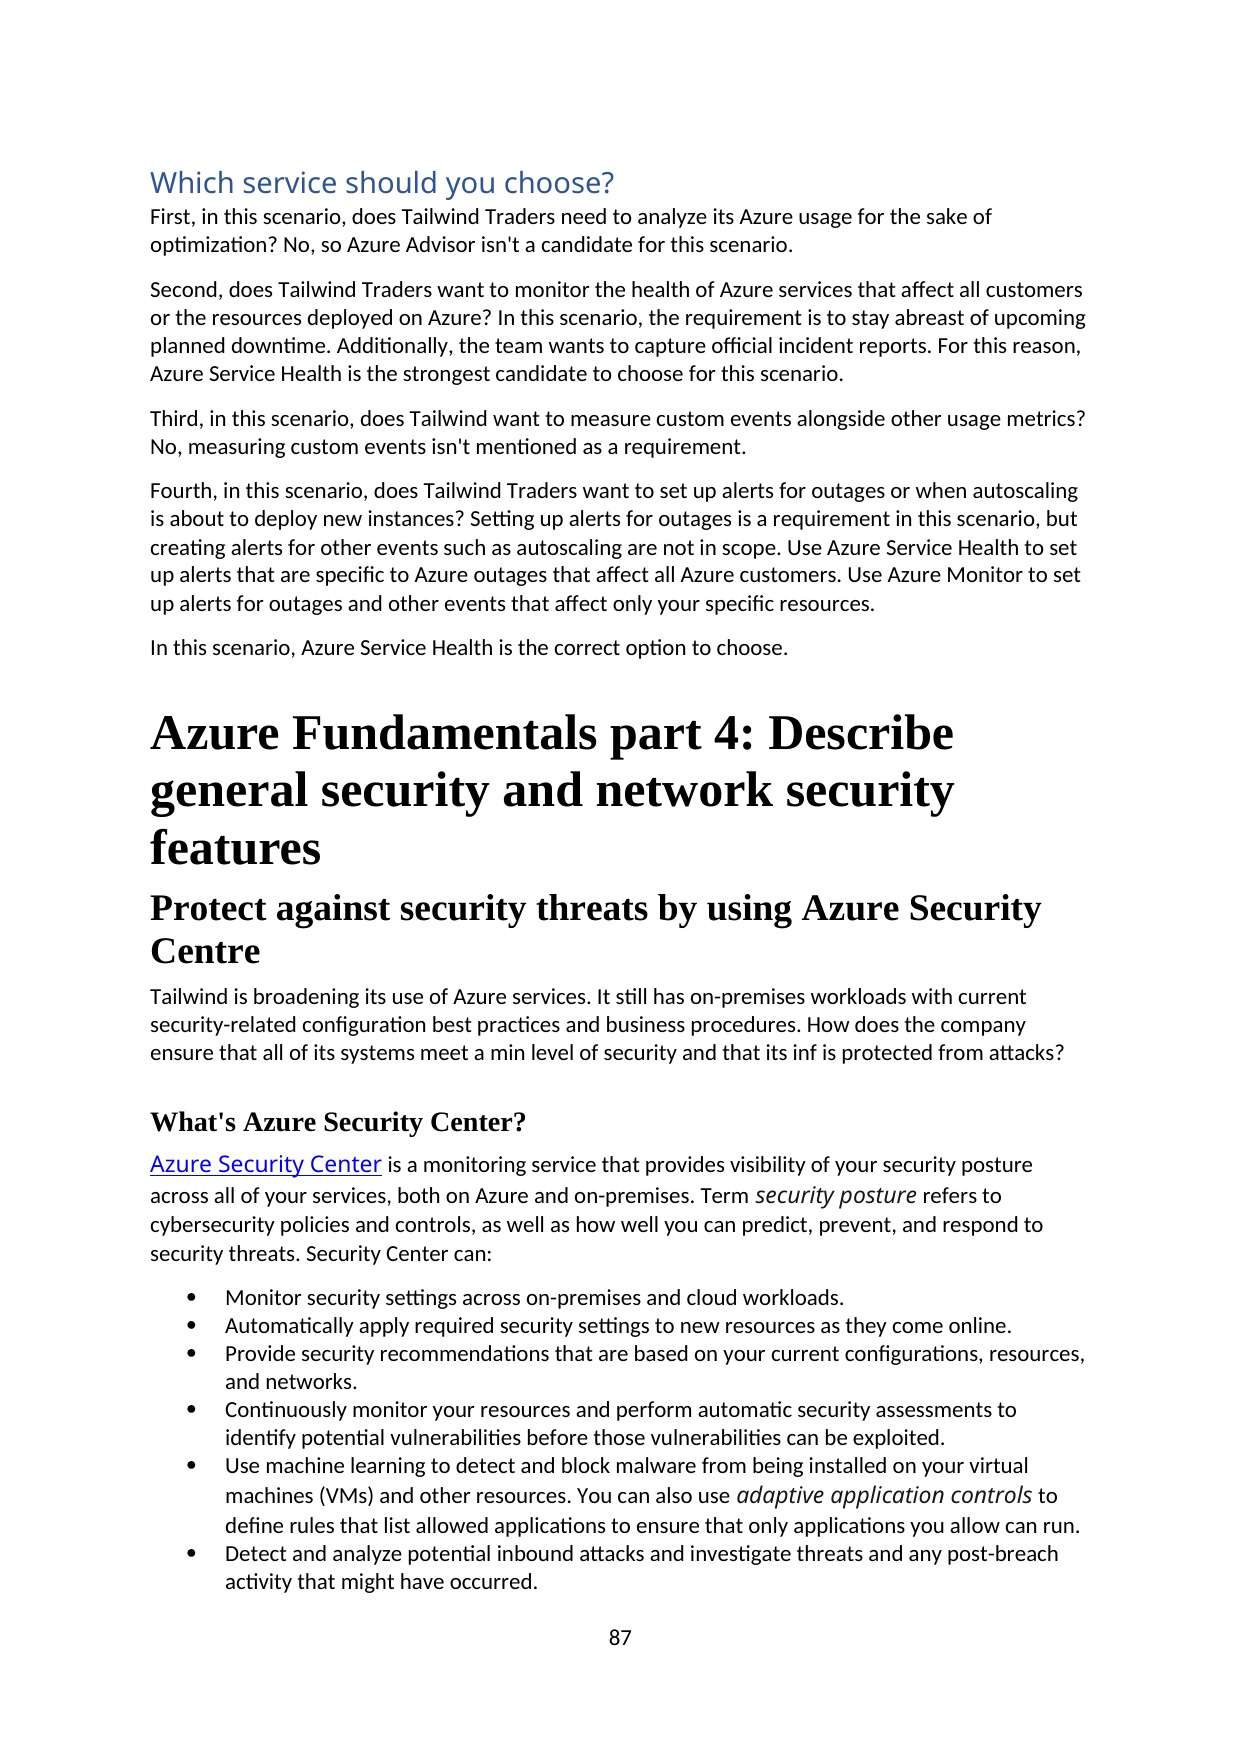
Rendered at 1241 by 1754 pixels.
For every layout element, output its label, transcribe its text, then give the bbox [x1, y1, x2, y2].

text Second, does Tailwind Traders want to monitor the health of Azure services that affect all customers or the resources deployed on Azure? In this scenario, the requirement is to stay abreast of upcoming planned downtime. Additionally, the team wants to capture official incident reports. For this reason, Azure Service Health is the strongest candidate to choose for this scenario. [150, 275, 1090, 387]
list Continuously monitor your resources and perform automatic security assessments to identify potential vulnerabilities before those vulnerabilities can be exploited. [187, 1395, 1090, 1451]
text Third, in this scenario, does Tailwind want to measure custom events alongside other usage metrics? No, measuring custom events isn't mentioned as a requirement. [150, 404, 1090, 460]
text Azure Security Center is a monitoring service that provides visibility of your security posture across all of your services, both on Azure and on-premises. Term security posture refers to cybersecurity policies and controls, as well as how well you can predict, prevent, and respond to security threats. Security Center can: [150, 1148, 1090, 1267]
text In this scenario, Azure Service Health is the correct option to choose. [150, 633, 1090, 661]
subtitle Protect against security threats by using Azure Security Centre [150, 886, 1090, 972]
subtitle Azure Fundamentals part 4: Describe general security and network security features [150, 703, 1090, 875]
text Tailwind is broadening its use of Azure services. It still has on-premises workloads with current security-related configuration best practices and business procedures. How does the company ensure that all of its systems meet a min level of security and that its inf is protected from attacks? [150, 982, 1090, 1066]
list Use machine learning to detect and block malware from being installed on your virtual machines (VMs) and other resources. You can also use adaptive application controls to define rules that list allowed applications to ensure that only applications you allow can run. [187, 1451, 1090, 1539]
text First, in this scenario, does Tailwind Traders need to analyze its Azure usage for the sake of optimization? No, so Azure Advisor isn't a candidate for this scenario. [150, 202, 1090, 258]
list Provide security recommendations that are based on your current configurations, resources, and networks. [187, 1339, 1090, 1395]
list Automatically apply required security settings to new resources as they come online. [187, 1311, 1090, 1339]
list Monitor security settings across on-premises and cloud workloads. [187, 1283, 1090, 1311]
subtitle Which service should you choose? [150, 163, 1090, 202]
text Fourth, in this scenario, does Tailwind Traders want to set up alerts for outages or when autoscaling is about to deploy new instances? Setting up alerts for outages is a requirement in this scenario, but creating alerts for other events such as autoscaling are not in scope. Use Azure Service Health to set up alerts that are specific to Azure outages that affect all Azure customers. Use Azure Monitor to set up alerts for outages and other events that affect only your specific resources. [150, 477, 1090, 617]
list Detect and analyze potential inbound attacks and investigate threats and any post-breach activity that might have occurred. [187, 1539, 1090, 1595]
subtitle What's Azure Security Center? [150, 1105, 1090, 1138]
